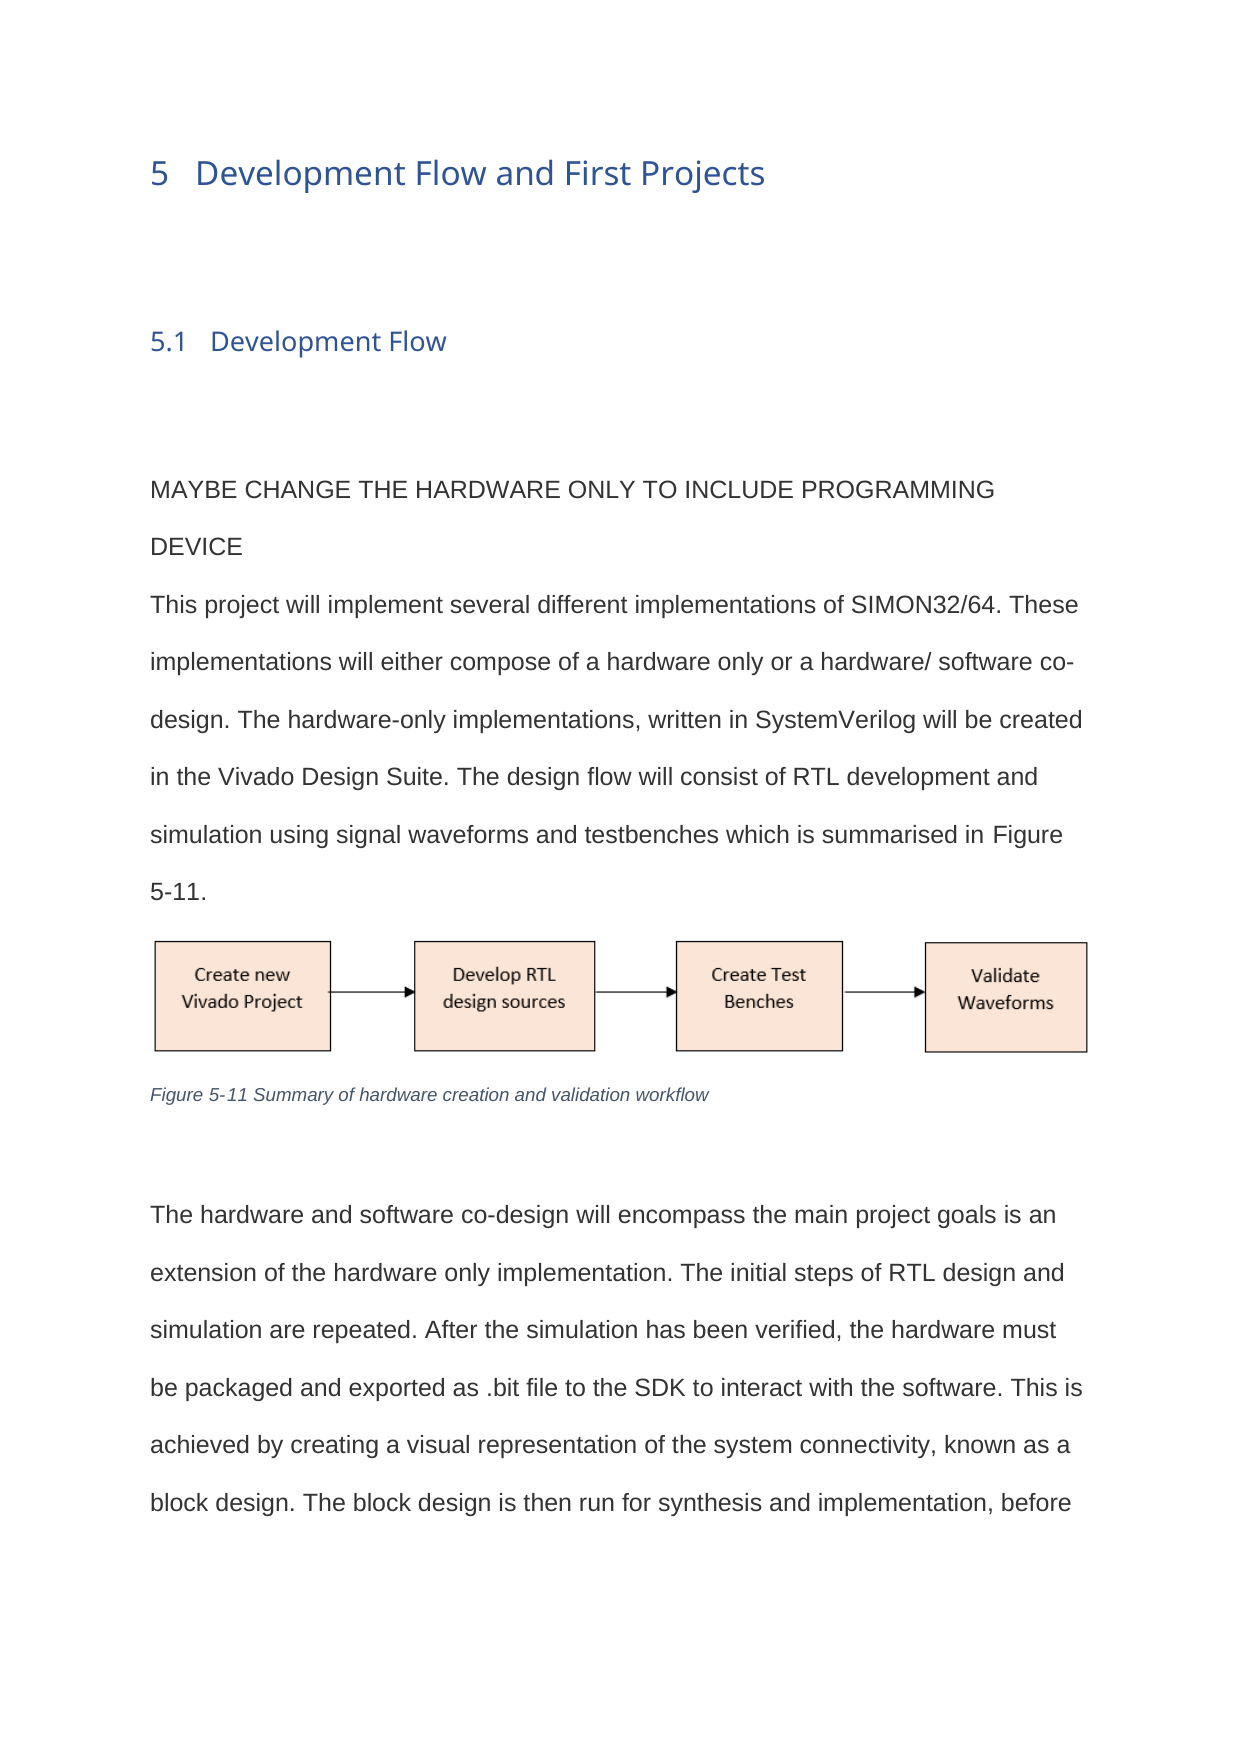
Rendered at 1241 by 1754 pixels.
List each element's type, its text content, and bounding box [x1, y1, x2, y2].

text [150, 1200, 1090, 1516]
subtitle Development Flow and First Projects [150, 150, 1090, 195]
subtitle Development Flow [150, 323, 1090, 360]
text MAYBE CHANGE THE HARDWARE ONLY TO INCLUDE PROGRAMMING DEVICE [150, 474, 1090, 561]
picture [150, 934, 1091, 1055]
text Figure 5-1 Summary of hardware creation and validation workflow [150, 1084, 1090, 1105]
